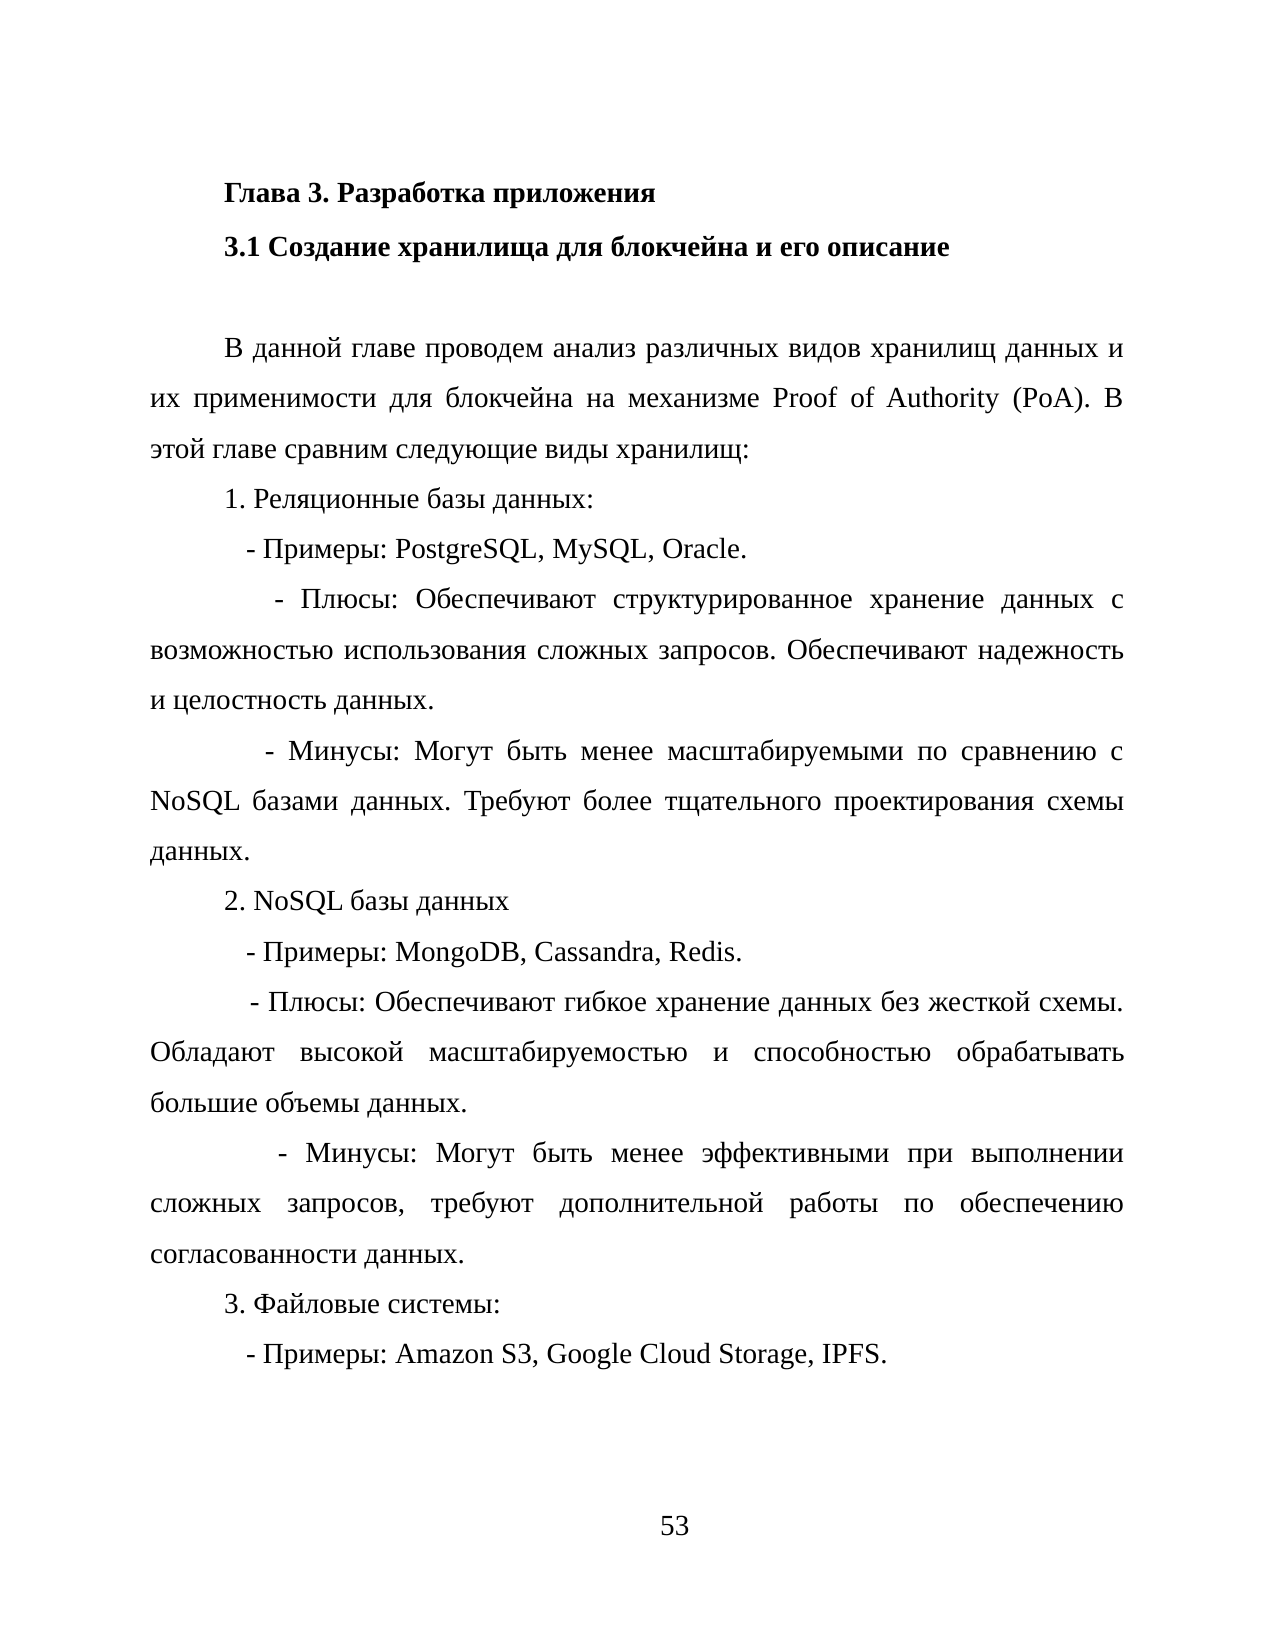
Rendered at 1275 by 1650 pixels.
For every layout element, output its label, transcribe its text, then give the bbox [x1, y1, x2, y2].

text 3. Файловые системы: [150, 1286, 1125, 1319]
text - Примеры: PostgreSQL, MySQL, Oracle. [150, 531, 1125, 565]
subtitle Глава 3. Разработка приложения [150, 175, 1125, 208]
subtitle 3.1 Создание хранилища для блокчейна и его описание [150, 229, 1125, 263]
text В данной главе проводем анализ различных видов хранилищ данных и их применимости для блокчейна на механизме Proof of Authority (PoA). В этой главе сравним следующие виды хранилищ: [150, 330, 1125, 464]
text - Минусы: Могут быть менее масштабируемыми по сравнению с NoSQL базами данных. Требуют более тщательного проектирования схемы данных. [150, 733, 1125, 867]
text - Примеры: MongoDB, Cassandra, Redis. [150, 934, 1125, 967]
text - Плюсы: Обеспечивают структурированное хранение данных с возможностью использования сложных запросов. Обеспечивают надежность и целостность данных. [150, 582, 1125, 716]
text 1. Реляционные базы данных: [150, 481, 1125, 514]
text - Плюсы: Обеспечивают гибкое хранение данных без жесткой схемы. Обладают высокой масштабируемостью и способностью обрабатывать большие объемы данных. [150, 984, 1125, 1118]
text - Примеры: Amazon S3, Google Cloud Storage, IPFS. [150, 1336, 1125, 1370]
text - Минусы: Могут быть менее эффективными при выполнении сложных запросов, требуют дополнительной работы по обеспечению согласованности данных. [150, 1135, 1125, 1269]
text 2. NoSQL базы данных [150, 883, 1125, 917]
